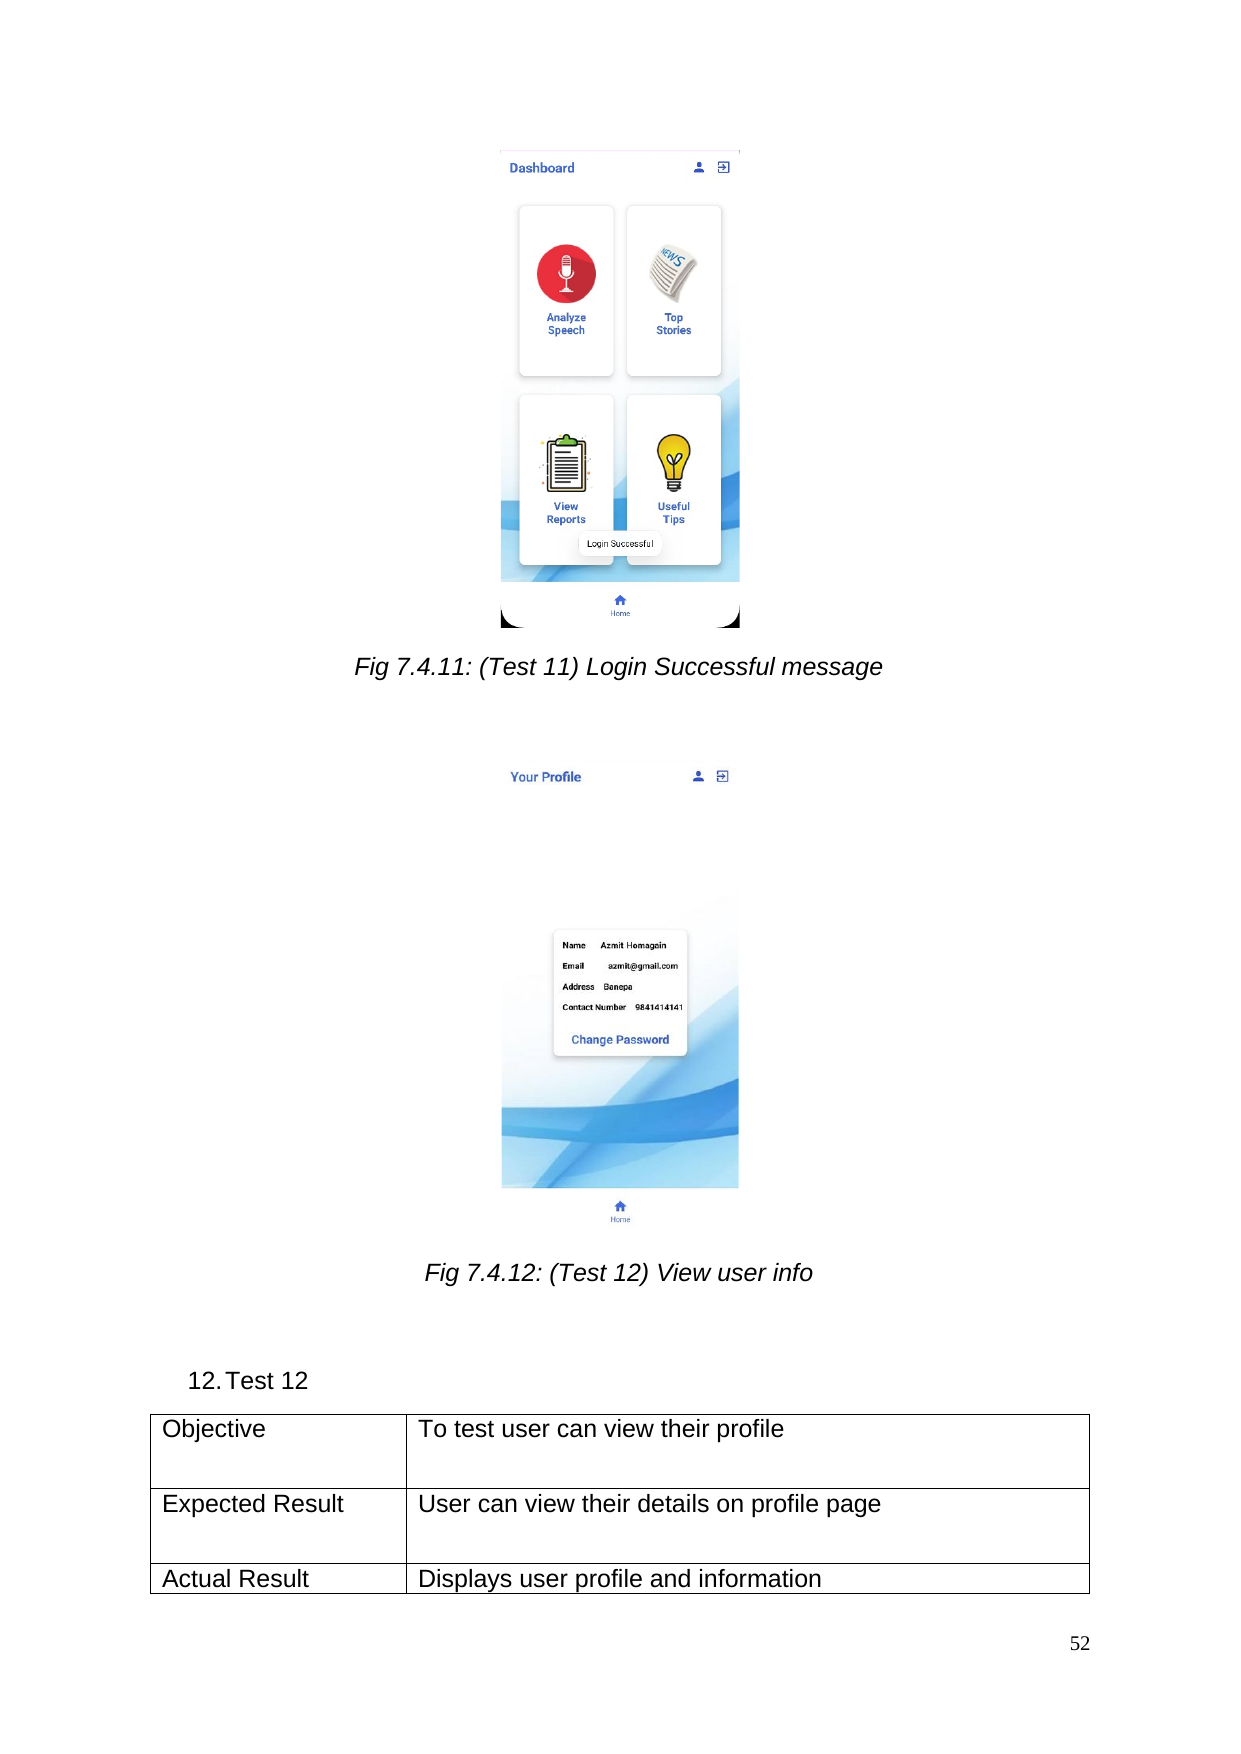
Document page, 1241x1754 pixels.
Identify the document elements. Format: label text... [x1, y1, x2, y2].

table_header To test user can view their profile [407, 1415, 1089, 1488]
text Fig 7.4.11: (Test 11) Login Successful message [150, 652, 1090, 681]
text Fig 7.4.12: (Test 12) View user info [150, 1258, 1090, 1287]
table_cell Expected Result [151, 1489, 406, 1563]
picture [500, 150, 740, 628]
table_cell Displays user profile and information [407, 1564, 1089, 1592]
picture [501, 760, 739, 1234]
list Test 12 [187, 1366, 1090, 1394]
table_header Objective [151, 1415, 406, 1488]
table_cell User can view their details on profile page [407, 1489, 1089, 1563]
table_cell Actual Result [151, 1564, 406, 1592]
